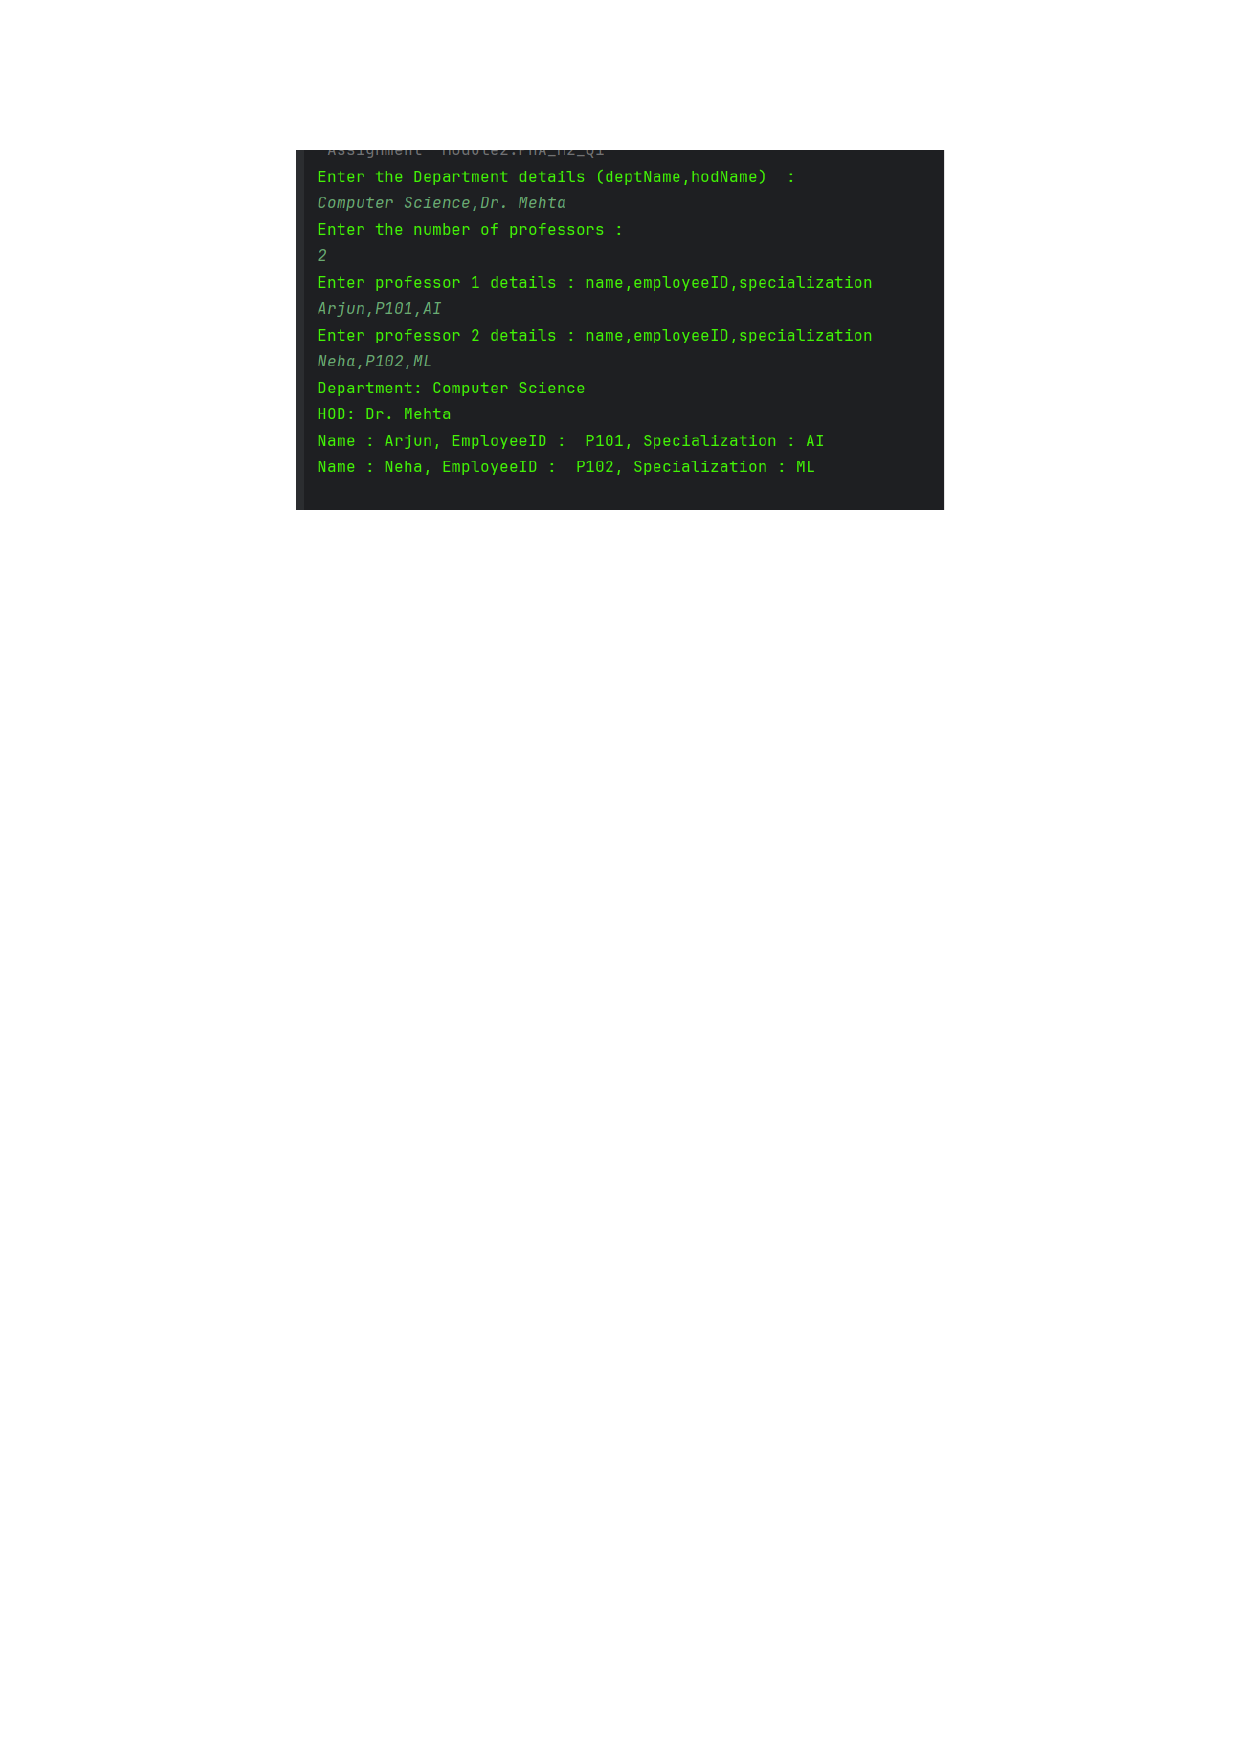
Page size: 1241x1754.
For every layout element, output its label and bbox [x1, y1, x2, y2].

picture [296, 150, 945, 510]
